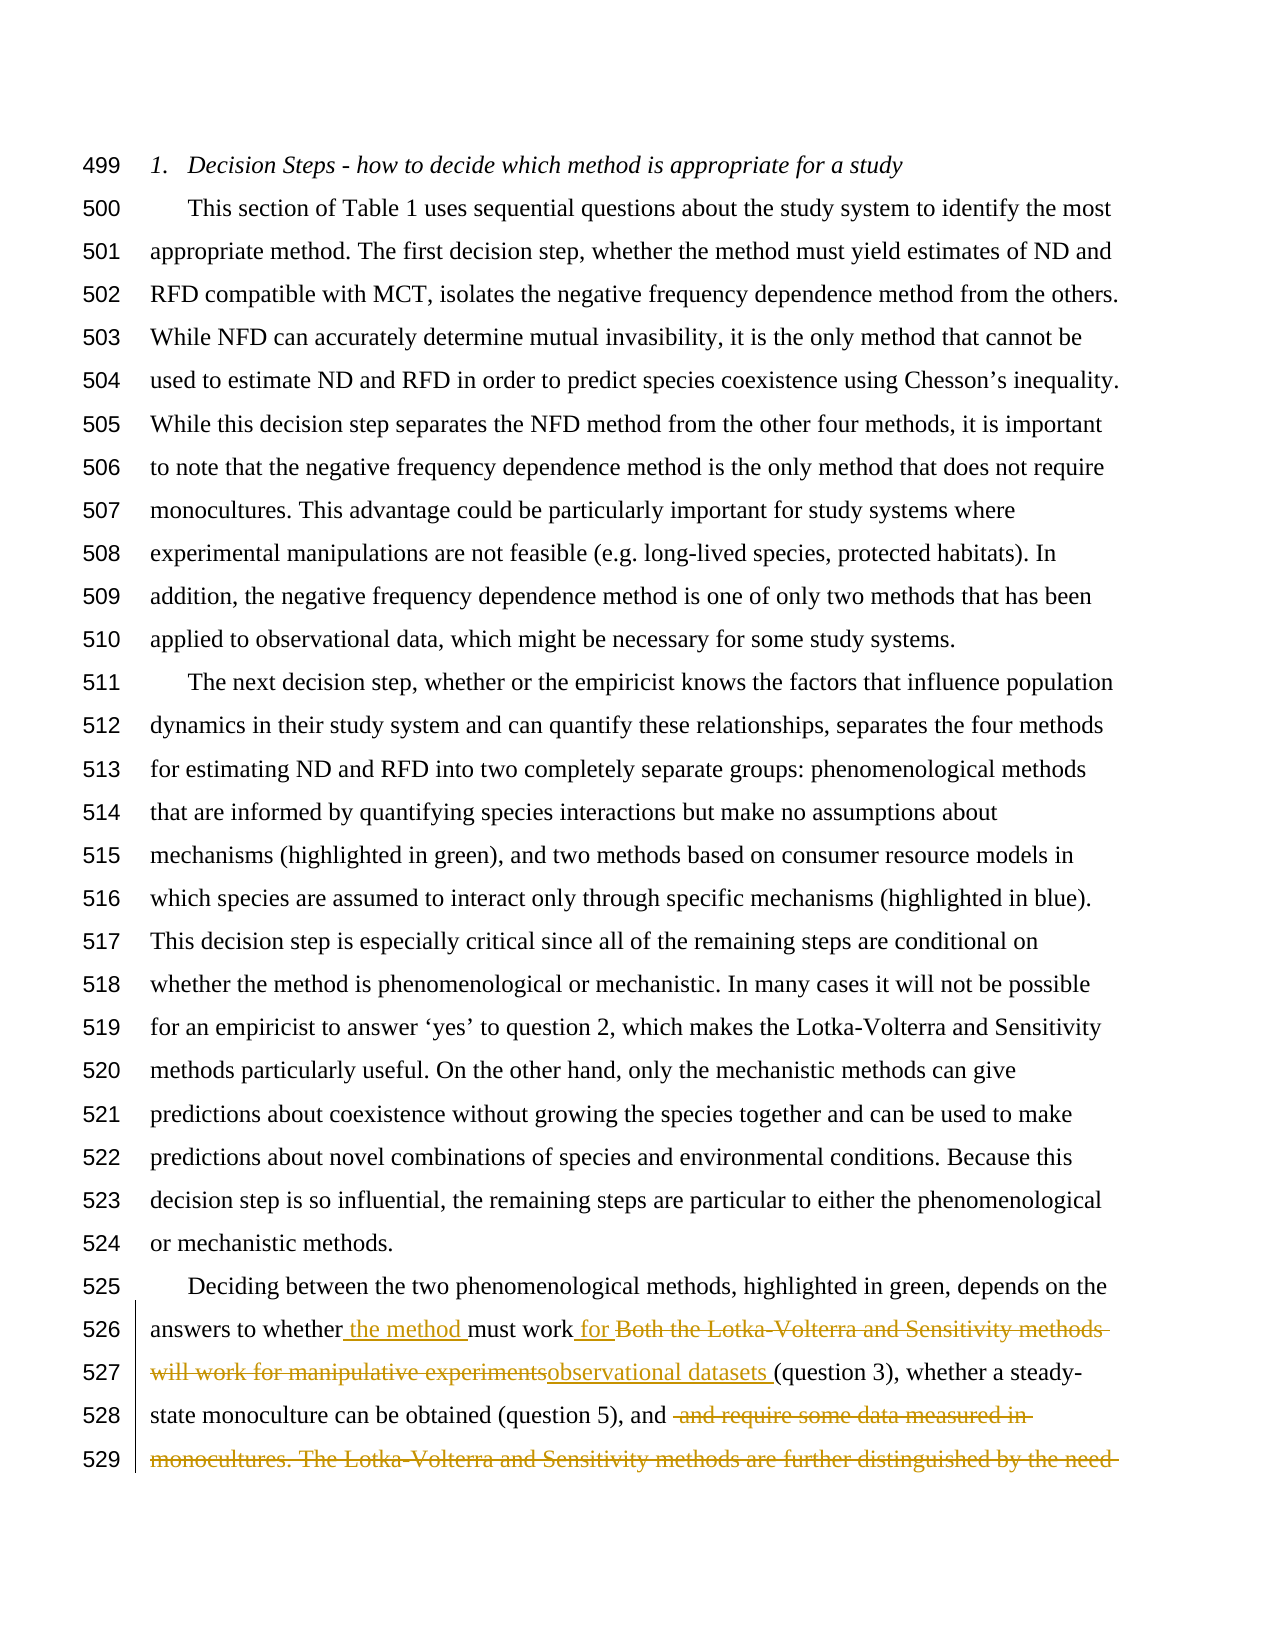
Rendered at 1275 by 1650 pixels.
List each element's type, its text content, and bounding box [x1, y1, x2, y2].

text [150, 1271, 1125, 1472]
list Decision Steps - how to decide which method is appropriate for a study [150, 150, 1125, 179]
text This section of Table 1 uses sequential questions about the study system to identify the most appropriate method. The first decision step, whether the method must yield estimates of ND and RFD compatible with MCT, isolates the negative frequency dependence method from the others. While NFD can accurately determine mutual invasibility, it is the only method that cannot be used to estimate ND and RFD in order to predict species coexistence using Chesson’s inequality. While this decision step separates the NFD method from the other four methods, it is important to note that the negative frequency dependence method is the only method that does not require monocultures. This advantage could be particularly important for study systems where experimental manipulations are not feasible (e.g. long-lived species, protected habitats). In addition, the negative frequency dependence method is one of only two methods that has been applied to observational data, which might be necessary for some study systems. [150, 193, 1125, 653]
text The next decision step, whether or the empiricist knows the factors that influence population dynamics in their study system and can quantify these relationships, separates the four methods for estimating ND and RFD into two completely separate groups: phenomenological methods that are informed by quantifying species interactions but make no assumptions about mechanisms (highlighted in green), and two methods based on consumer resource models in which species are assumed to interact only through specific mechanisms (highlighted in blue). This decision step is especially critical since all of the remaining steps are conditional on whether the method is phenomenological or mechanistic. In many cases it will not be possible for an empiricist to answer ‘yes’ to question 2, which makes the Lotka-Volterra and Sensitivity methods particularly useful. On the other hand, only the mechanistic methods can give predictions about coexistence without growing the species together and can be used to make predictions about novel combinations of species and environmental conditions. Because this decision step is so influential, the remaining steps are particular to either the phenomenological or mechanistic methods. [150, 667, 1125, 1257]
